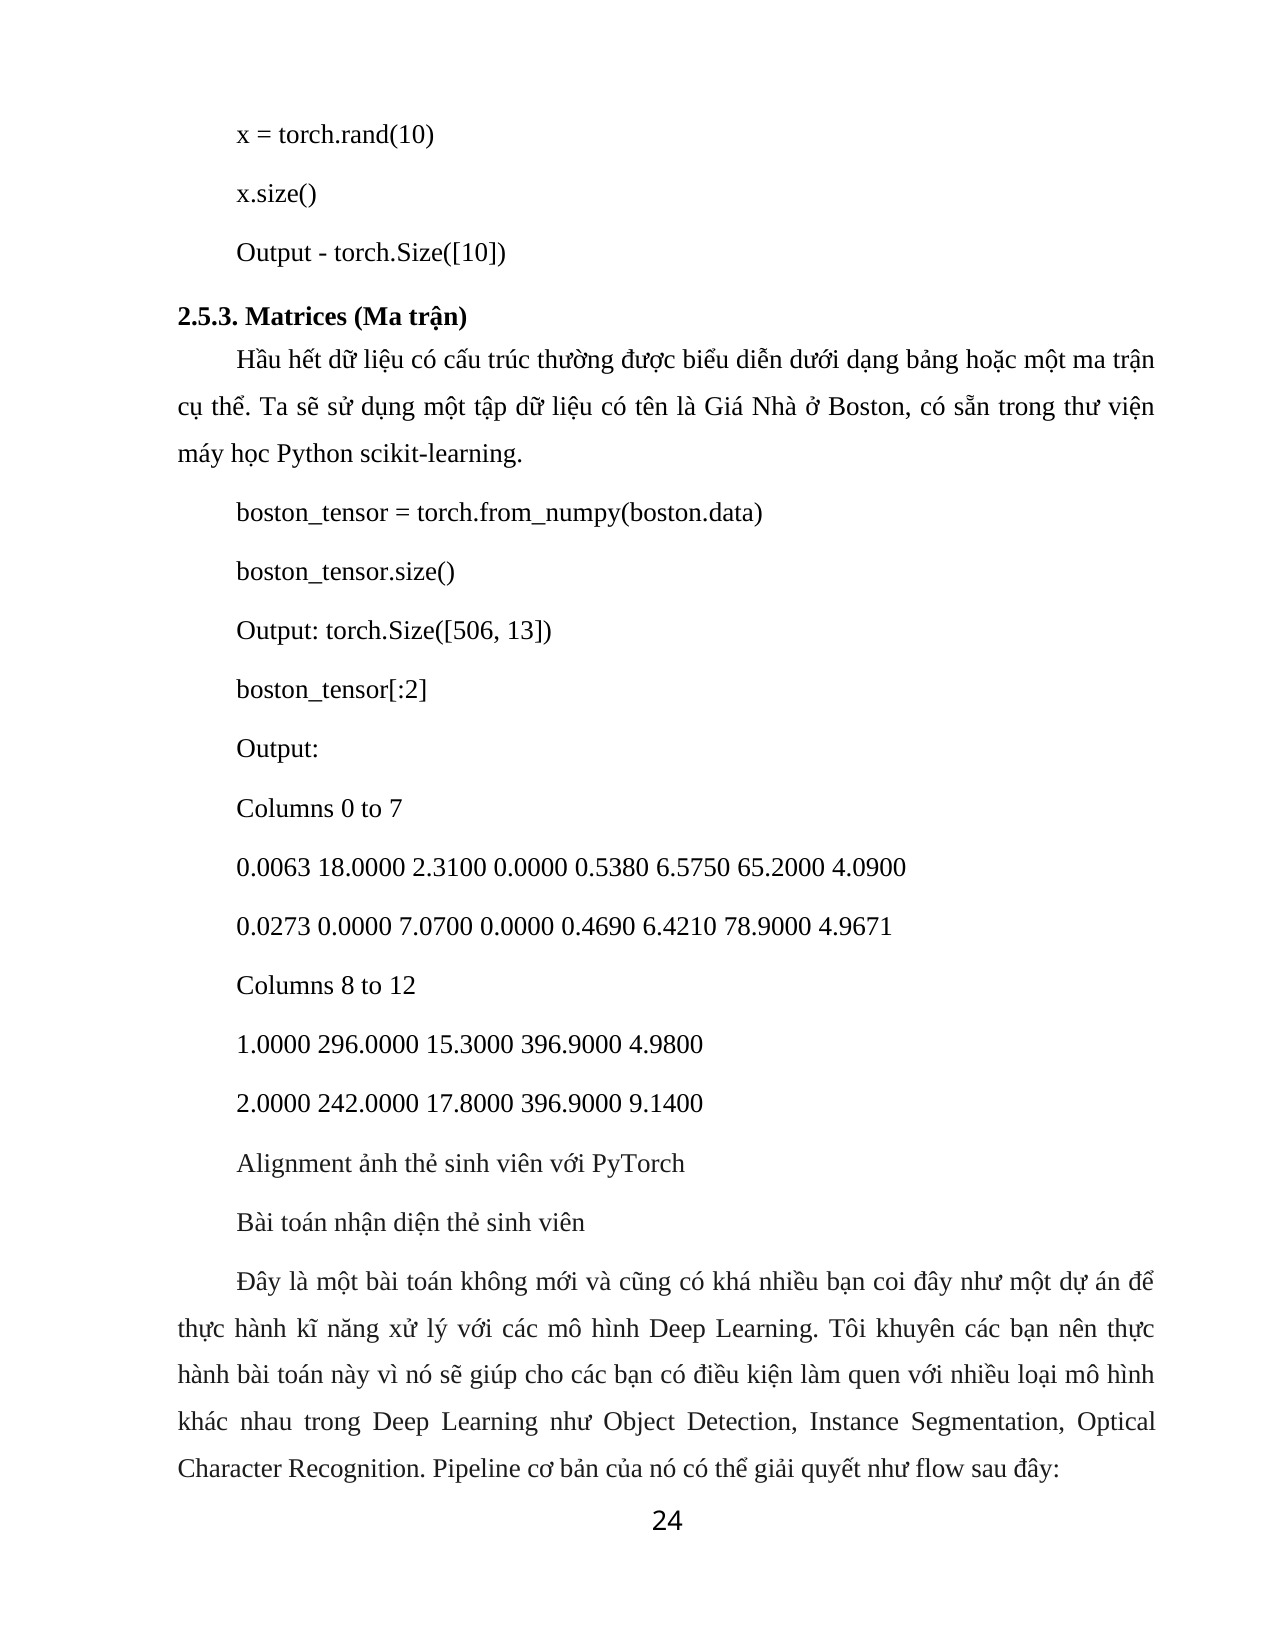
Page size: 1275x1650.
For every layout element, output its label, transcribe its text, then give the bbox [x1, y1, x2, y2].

text Columns 0 to 7 [177, 792, 1157, 823]
text Hầu hết dữ liệu có cấu trúc thường được biểu diễn dưới dạng bảng hoặc một ma trận cụ thể. Ta sẽ sử dụng một tập dữ liệu có tên là Giá Nhà ở Boston, có sẵn trong thư viện máy học Python scikit-learning. [177, 343, 1157, 468]
text Output - torch.Size([10]) [177, 236, 1157, 268]
text 0.0063 18.0000 2.3100 0.0000 0.5380 6.5750 65.2000 4.0900 [177, 851, 1157, 882]
text 0.0273 0.0000 7.0700 0.0000 0.4690 6.4210 78.9000 4.9671 [177, 910, 1157, 941]
text 1.0000 296.0000 15.3000 396.9000 4.9800 [177, 1028, 1157, 1059]
text x.size() [177, 177, 1157, 208]
text boston_tensor = torch.from_numpy(boston.data) [177, 496, 1157, 527]
text Output: [177, 733, 1157, 764]
text boston_tensor.size() [177, 555, 1157, 586]
text Alignment ảnh thẻ sinh viên với PyTorch [177, 1147, 1157, 1178]
text x = torch.rand(10) [177, 118, 1157, 149]
text 2.0000 242.0000 17.8000 396.9000 9.1400 [177, 1088, 1157, 1119]
text Columns 8 to 12 [177, 969, 1157, 1000]
text boston_tensor[:2] [177, 673, 1157, 704]
subtitle 2.5.3. Matrices (Ma trận) [177, 300, 1157, 331]
text Bài toán nhận diện thẻ sinh viên [177, 1206, 1157, 1237]
text Output: torch.Size([506, 13]) [177, 614, 1157, 645]
text Đây là một bài toán không mới và cũng có khá nhiều bạn coi đây như một dự án để thực hành kĩ năng xử lý với các mô hình Deep Learning. Tôi khuyên các bạn nên thực hành bài toán này vì nó sẽ giúp cho các bạn có điều kiện làm quen với nhiều loại mô hình khác nhau trong Deep Learning như Object Detection, Instance Segmentation, Optical Character Recognition. Pipeline cơ bản của nó có thể giải quyết như flow sau đây: [177, 1265, 1157, 1483]
